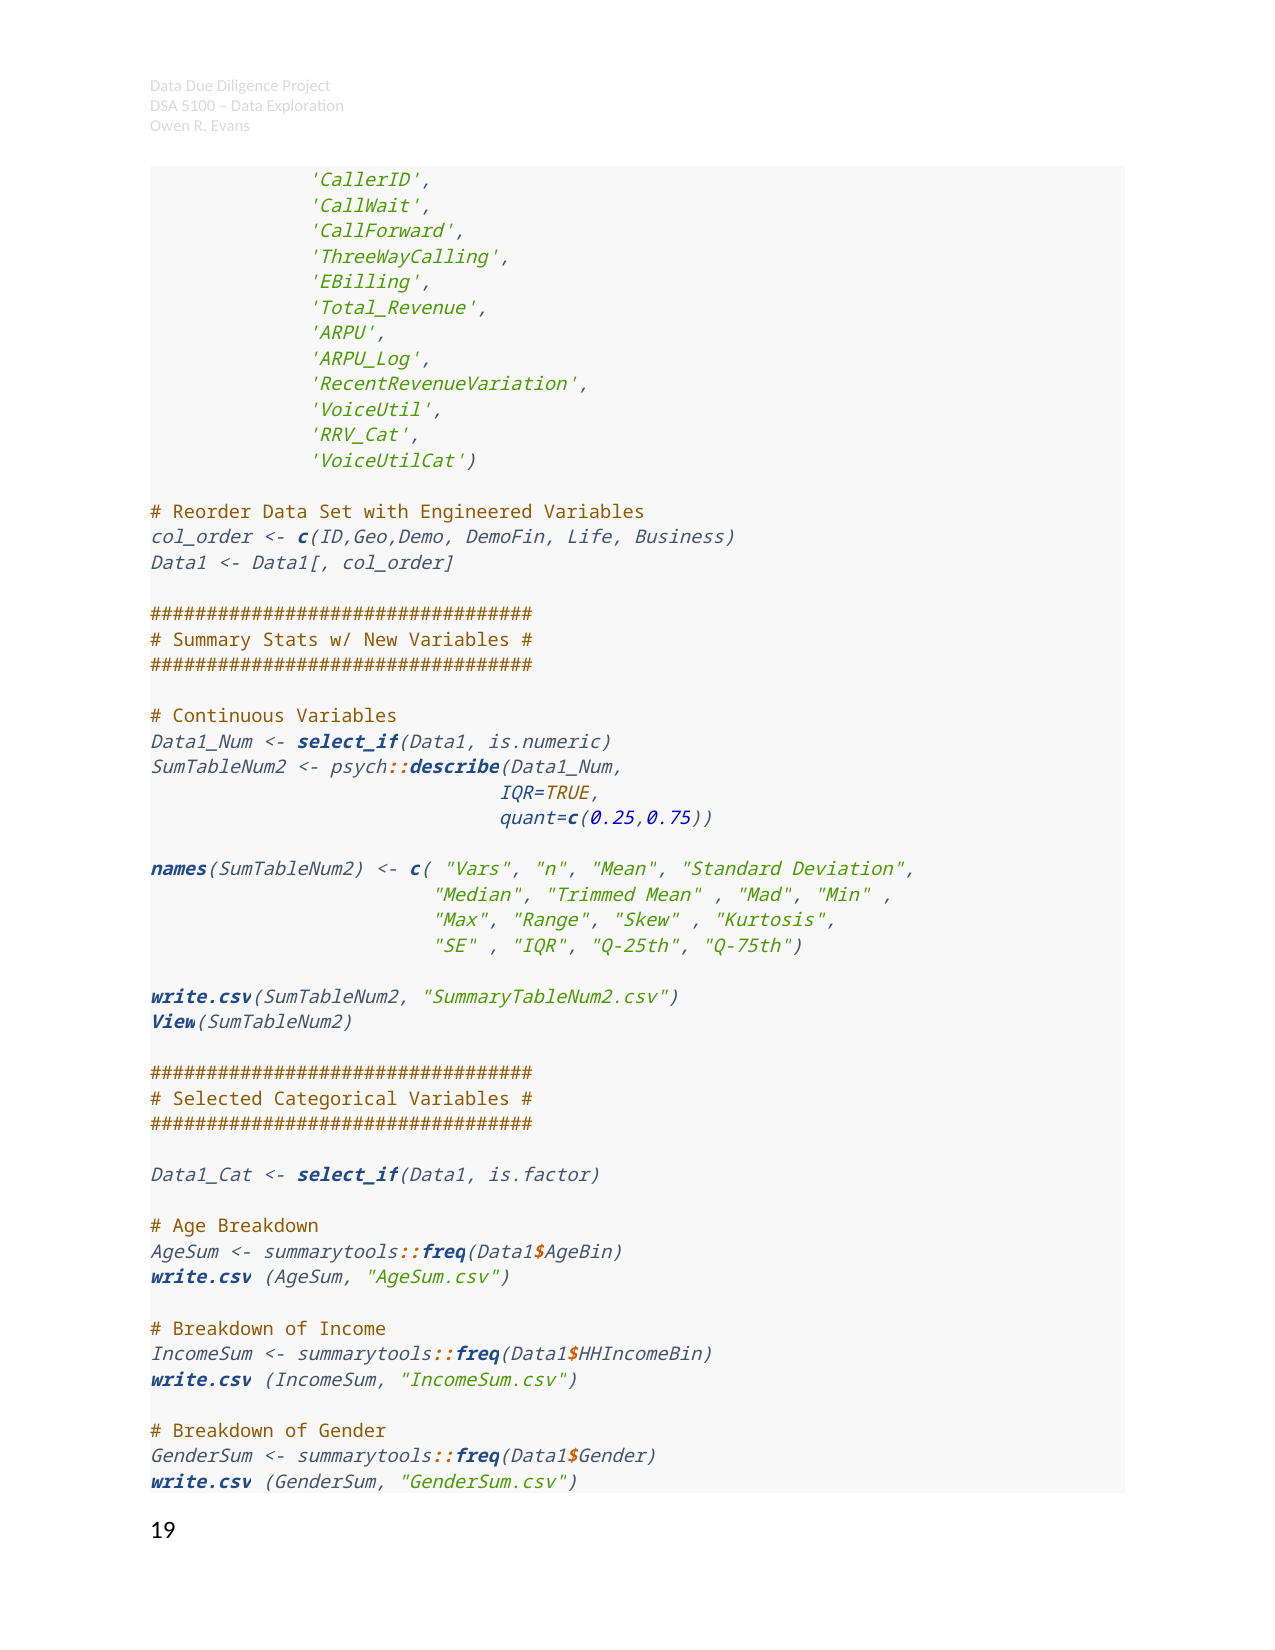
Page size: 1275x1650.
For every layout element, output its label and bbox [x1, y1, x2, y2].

text [150, 166, 1125, 1493]
